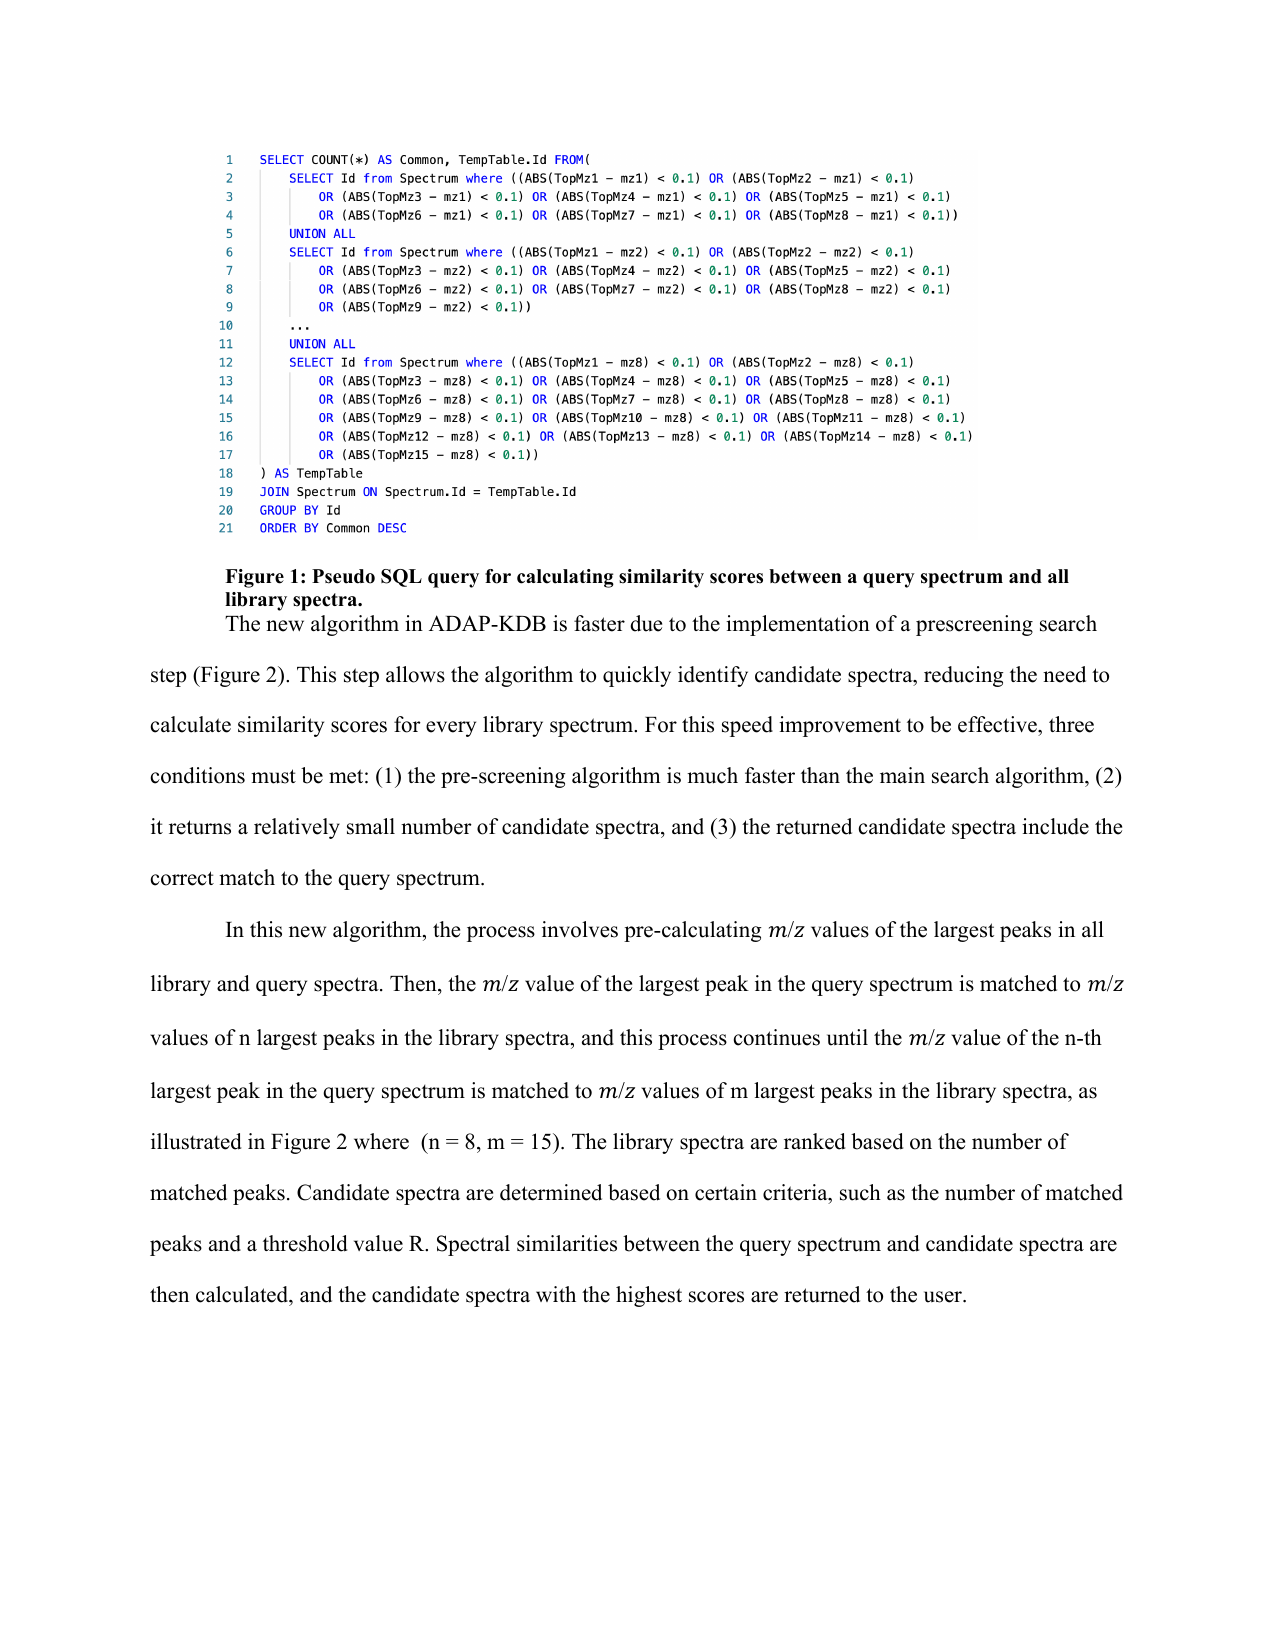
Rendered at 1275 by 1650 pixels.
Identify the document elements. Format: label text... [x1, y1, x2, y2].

text In this new algorithm, the process involves pre-calculating 𝑚/𝑧 values of the largest peaks in all library and query spectra. Then, the 𝑚/𝑧 value of the largest peak in the query spectrum is matched to 𝑚/𝑧 values of n largest peaks in the library spectra, and this process continues until the 𝑚/𝑧 value of the n-th largest peak in the query spectrum is matched to 𝑚/𝑧 values of m largest peaks in the library spectra, as illustrated in Figure 2 where (n = 8, m = 15). The library spectra are ranked based on the number of matched peaks. Candidate spectra are determined based on certain criteria, such as the number of matched peaks and a threshold value R. Spectral similarities between the query spectrum and candidate spectra are then calculated, and the candidate spectra with the highest scores are returned to the user. [150, 916, 1125, 1307]
title Figure 1: Pseudo SQL query for calculating similarity scores between a query spectrum and all library spectra. [225, 564, 1125, 611]
picture [210, 150, 979, 540]
text The new algorithm in ADAP-KDB is faster due to the implementation of a prescreening search step (Figure 2). This step allows the algorithm to quickly identify candidate spectra, reducing the need to calculate similarity scores for every library spectrum. For this speed improvement to be effective, three conditions must be met: (1) the pre-screening algorithm is much faster than the main search algorithm, (2) it returns a relatively small number of candidate spectra, and (3) the returned candidate spectra include the correct match to the query spectrum. [150, 611, 1125, 890]
